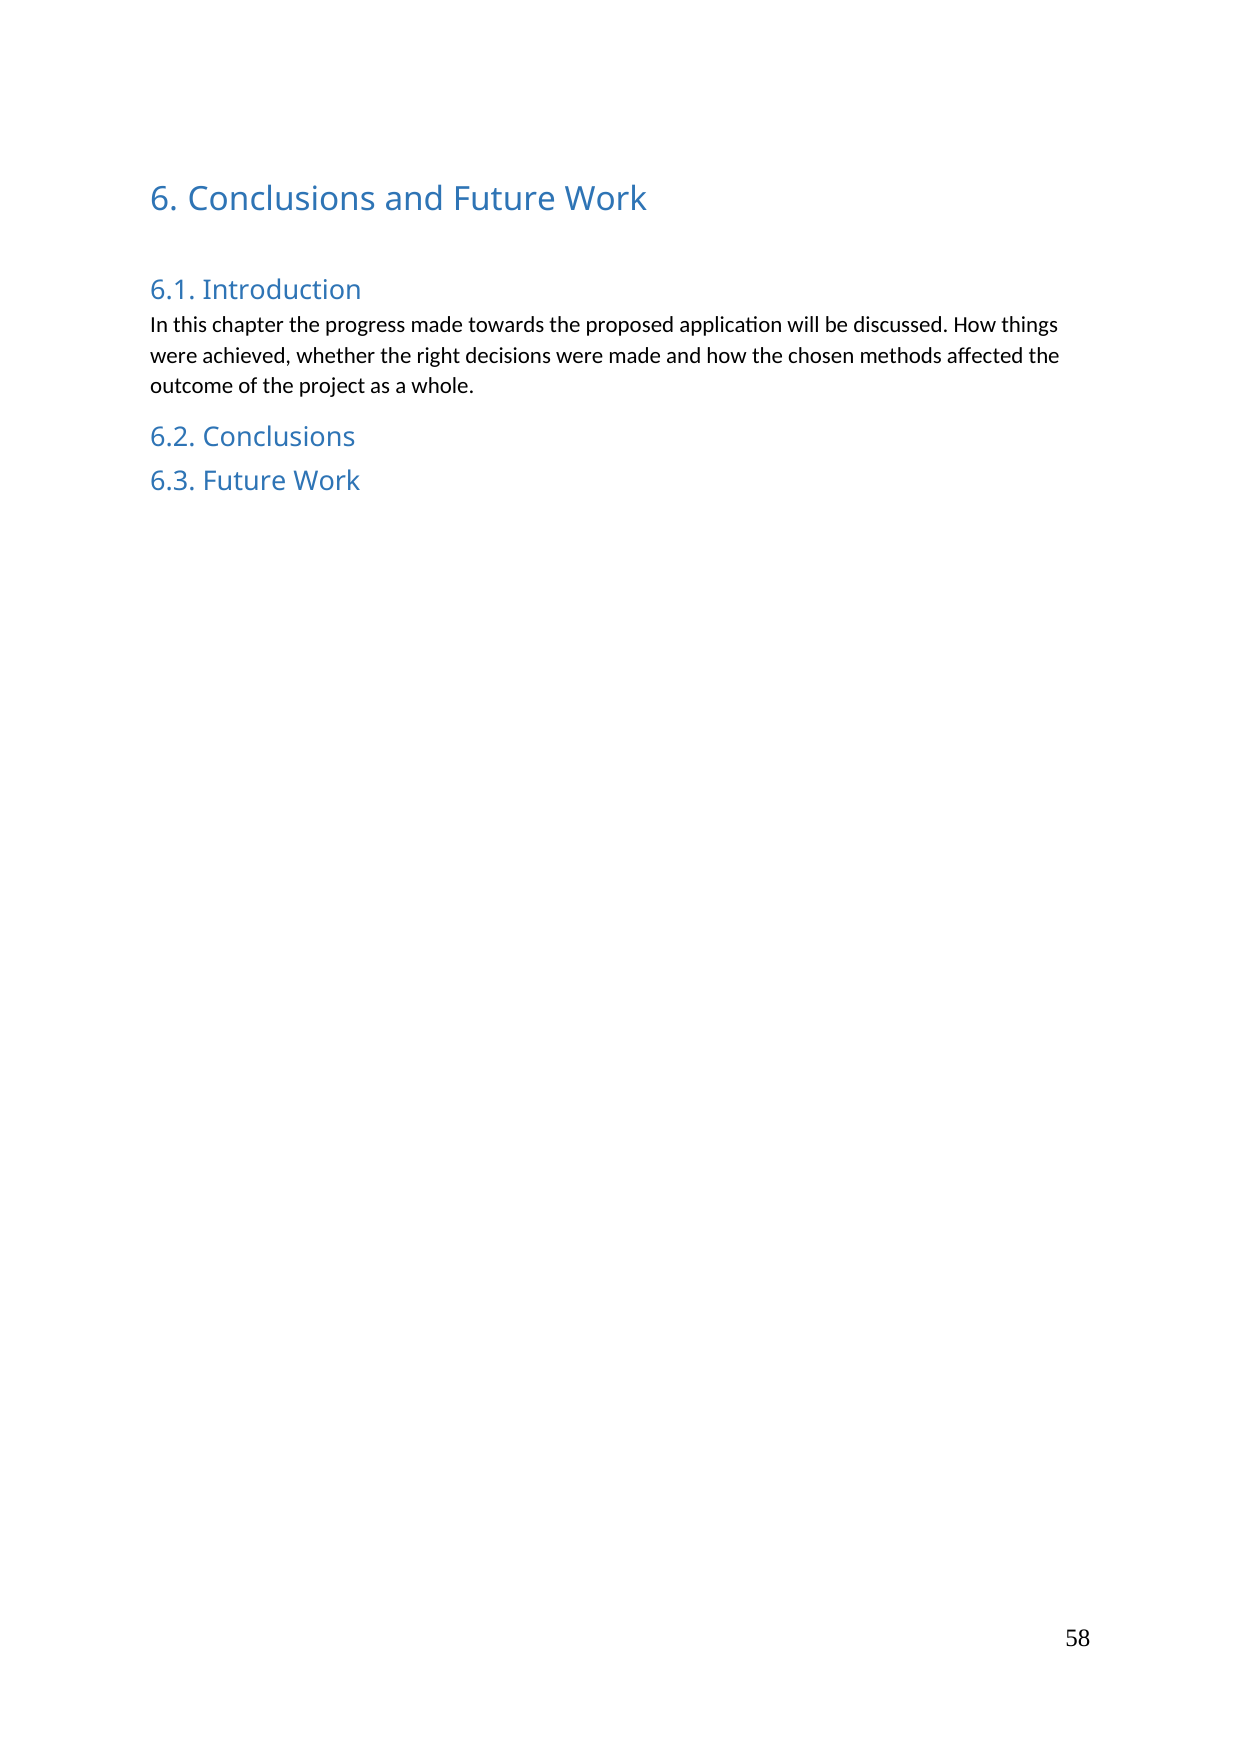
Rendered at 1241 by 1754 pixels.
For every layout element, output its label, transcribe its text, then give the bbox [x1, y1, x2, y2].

text In this chapter the progress made towards the proposed application will be discussed. How things were achieved, whether the right decisions were made and how the chosen methods affected the outcome of the project as a whole. [150, 311, 1090, 399]
subtitle Conclusions and Future Work [150, 175, 1090, 220]
subtitle 6.3. Future Work [150, 462, 1090, 499]
subtitle 6.1. Introduction [150, 271, 1090, 308]
subtitle 6.2. Conclusions [150, 418, 1090, 455]
